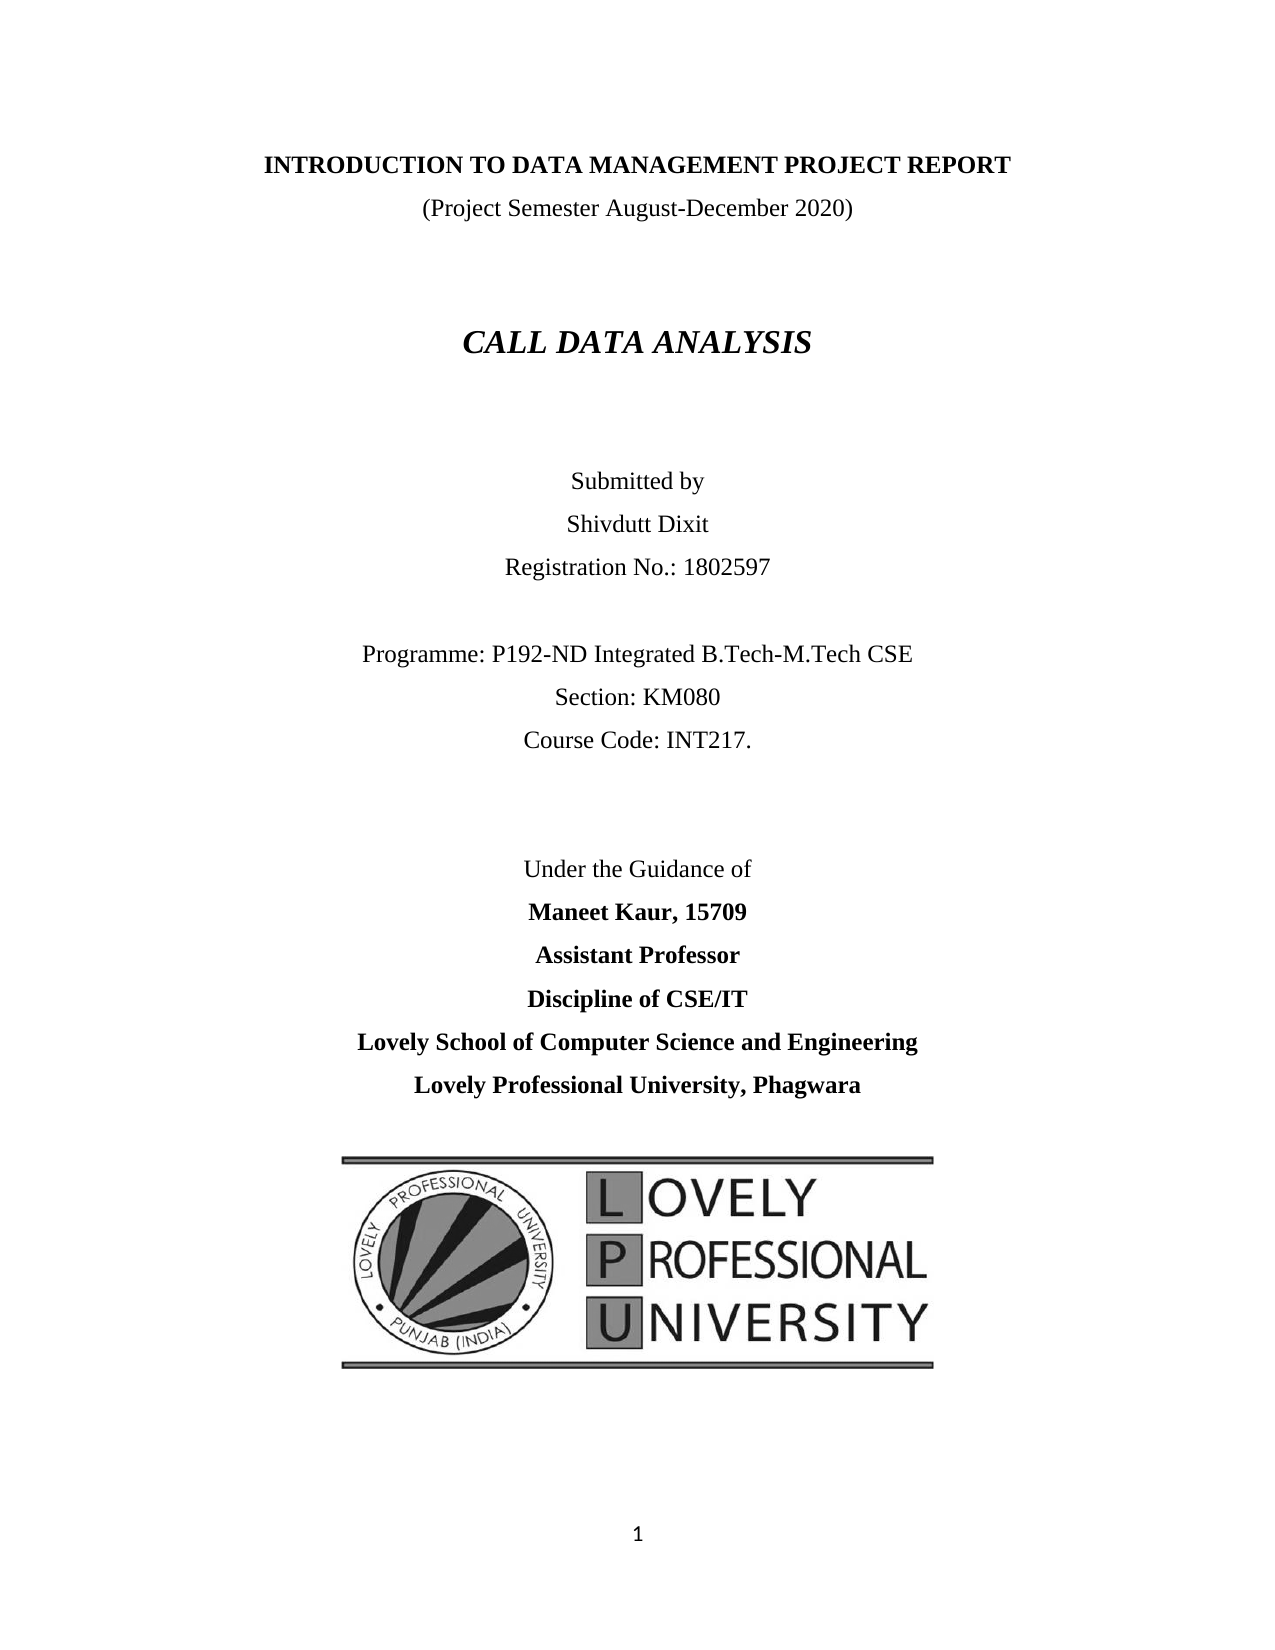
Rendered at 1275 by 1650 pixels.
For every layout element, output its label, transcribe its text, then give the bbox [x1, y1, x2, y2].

text Registration No.: 1802597 [150, 552, 1125, 581]
text CALL DATA ANALYSIS [150, 322, 1125, 361]
text Programme: P192-ND Integrated B.Tech-M.Tech CSE [150, 639, 1125, 667]
text Under the Guidance of [150, 854, 1125, 883]
text Submitted by [150, 466, 1125, 495]
picture [341, 1156, 934, 1369]
text (Project Semester August-December 2020) [150, 193, 1125, 222]
text Maneet Kaur, 15709 [150, 897, 1125, 926]
text Discipline of CSE/IT [150, 984, 1125, 1012]
text Course Code: INT217. [150, 725, 1125, 754]
text Section: KM080 [150, 682, 1125, 711]
text INTRODUCTION TO DATA MANAGEMENT PROJECT REPORT [150, 150, 1125, 179]
text Lovely Professional University, Phagwara [150, 1070, 1125, 1099]
text Lovely School of Computer Science and Engineering [150, 1027, 1125, 1056]
text Shivdutt Dixit [150, 509, 1125, 538]
text Assistant Professor [150, 941, 1125, 969]
